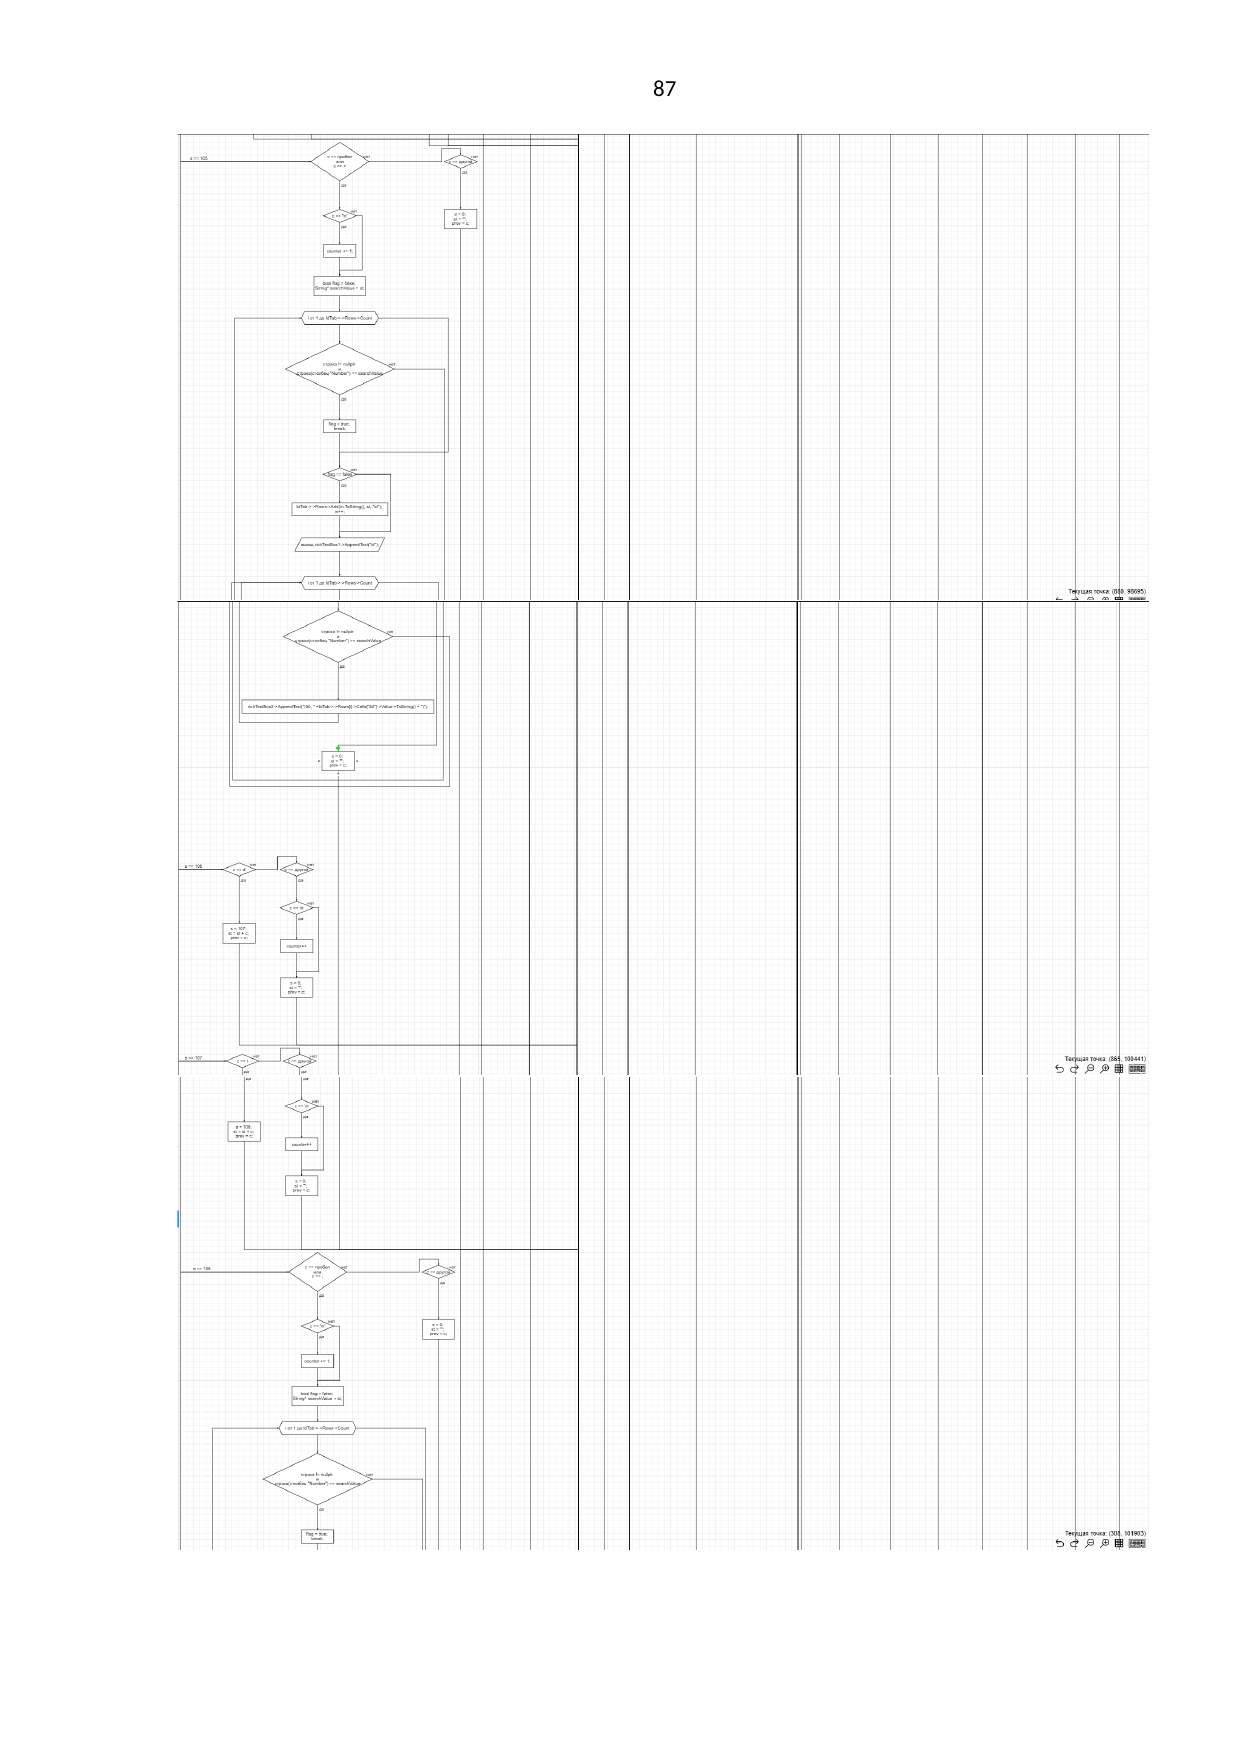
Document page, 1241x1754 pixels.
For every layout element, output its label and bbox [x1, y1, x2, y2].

text [177, 134, 1152, 1550]
picture [177, 1077, 1149, 1550]
picture [177, 134, 1149, 600]
picture [177, 601, 1149, 1075]
